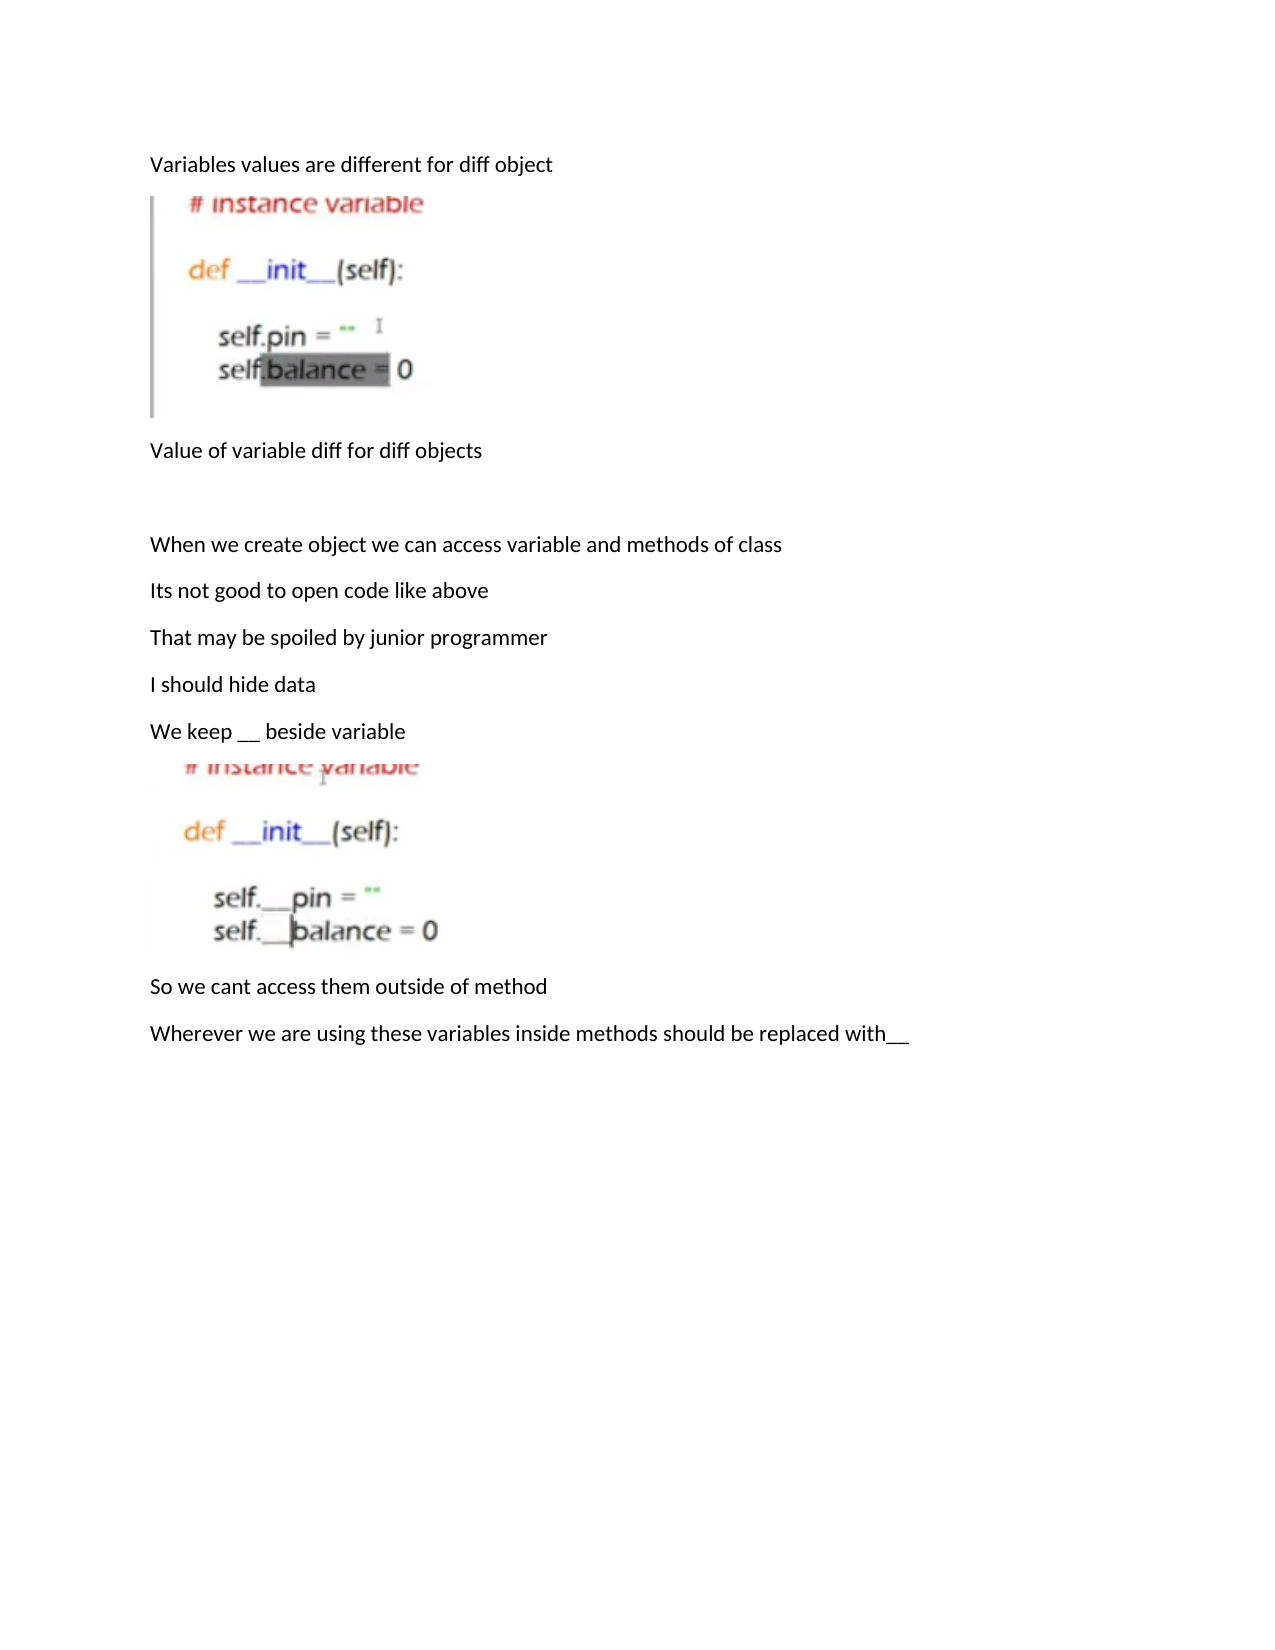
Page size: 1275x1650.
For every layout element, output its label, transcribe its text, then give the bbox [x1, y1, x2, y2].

text When we create object we can access variable and methods of class [150, 530, 1125, 558]
text That may be spoiled by junior programmer [150, 623, 1125, 652]
text We keep __ beside variable [150, 717, 1125, 745]
text Value of variable diff for diff objects [150, 436, 1125, 464]
picture [150, 196, 529, 418]
text Its not good to open code like above [150, 577, 1125, 605]
text I should hide data [150, 670, 1125, 698]
text So we cant access them outside of method [150, 972, 1125, 1000]
text Wherever we are using these variables inside methods should be replaced with__ [150, 1019, 1125, 1047]
picture [150, 764, 575, 954]
text Variables values are different for diff object [150, 150, 1125, 178]
